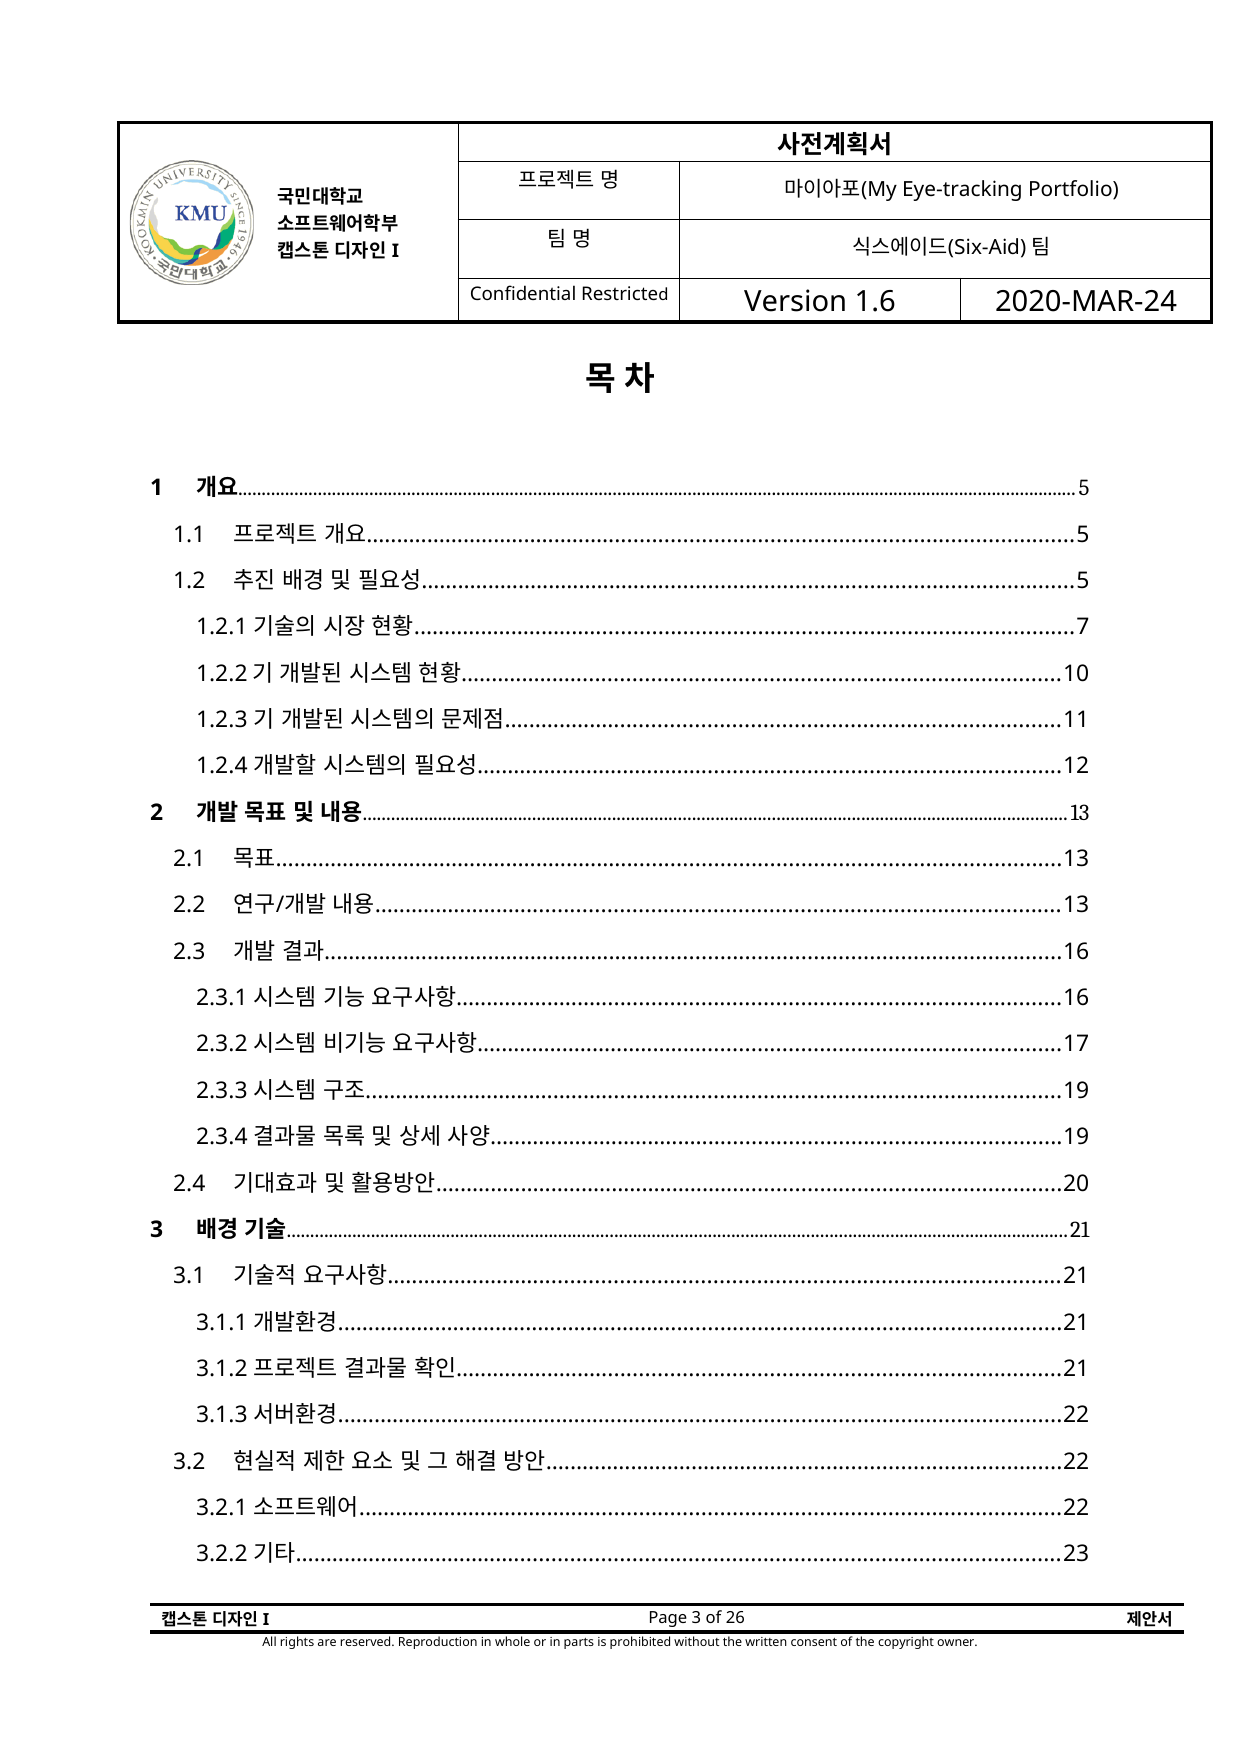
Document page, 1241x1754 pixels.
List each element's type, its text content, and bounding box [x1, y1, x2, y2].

text 목 차 [150, 352, 1090, 400]
picture [129, 160, 254, 285]
